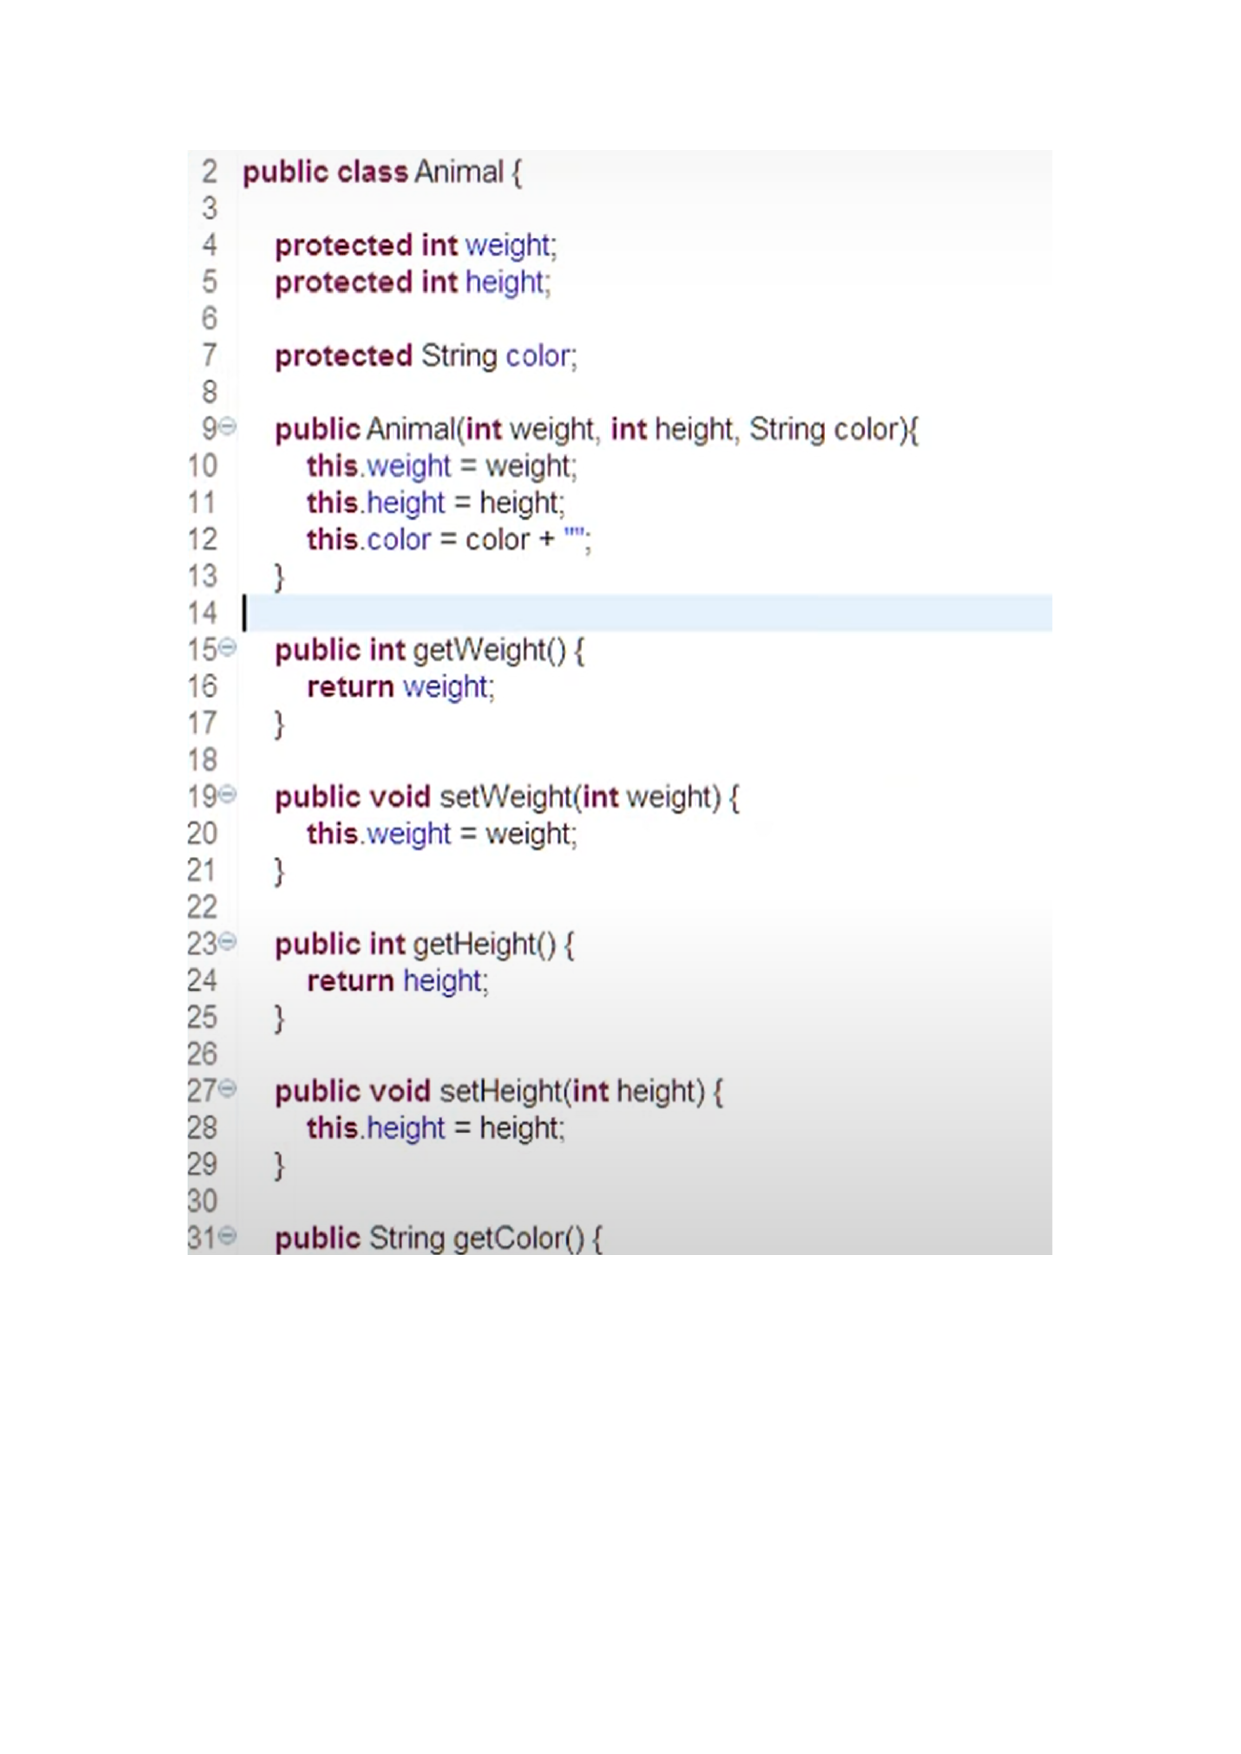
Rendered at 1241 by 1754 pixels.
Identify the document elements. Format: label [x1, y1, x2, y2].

picture [187, 150, 1053, 1255]
